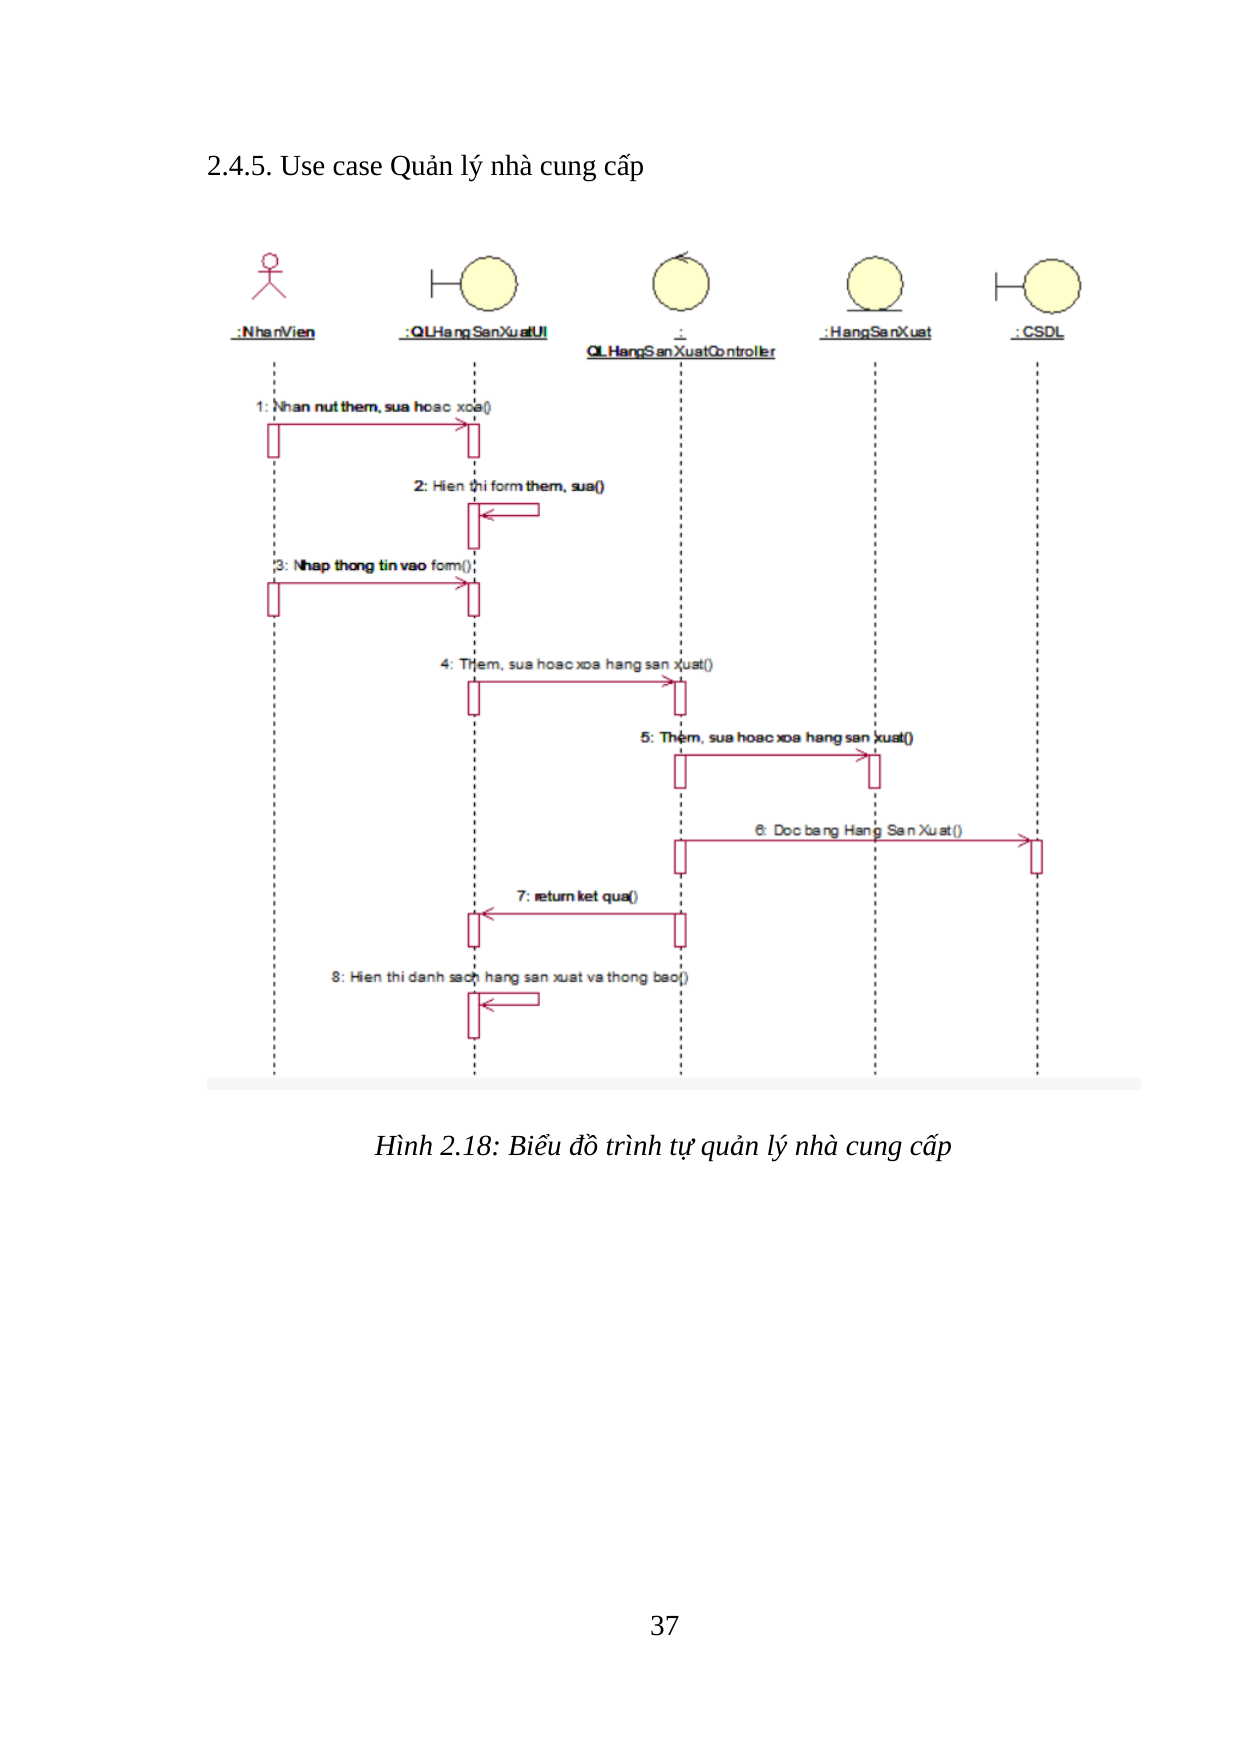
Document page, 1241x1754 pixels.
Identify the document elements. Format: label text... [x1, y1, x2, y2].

picture [206, 248, 1142, 1090]
subtitle 2.4.5. Use case Quản lý nhà cung cấp [207, 148, 1122, 181]
text Hình 2.18: Biểu đồ trình tự quản lý nhà cung cấp [207, 1128, 1122, 1162]
